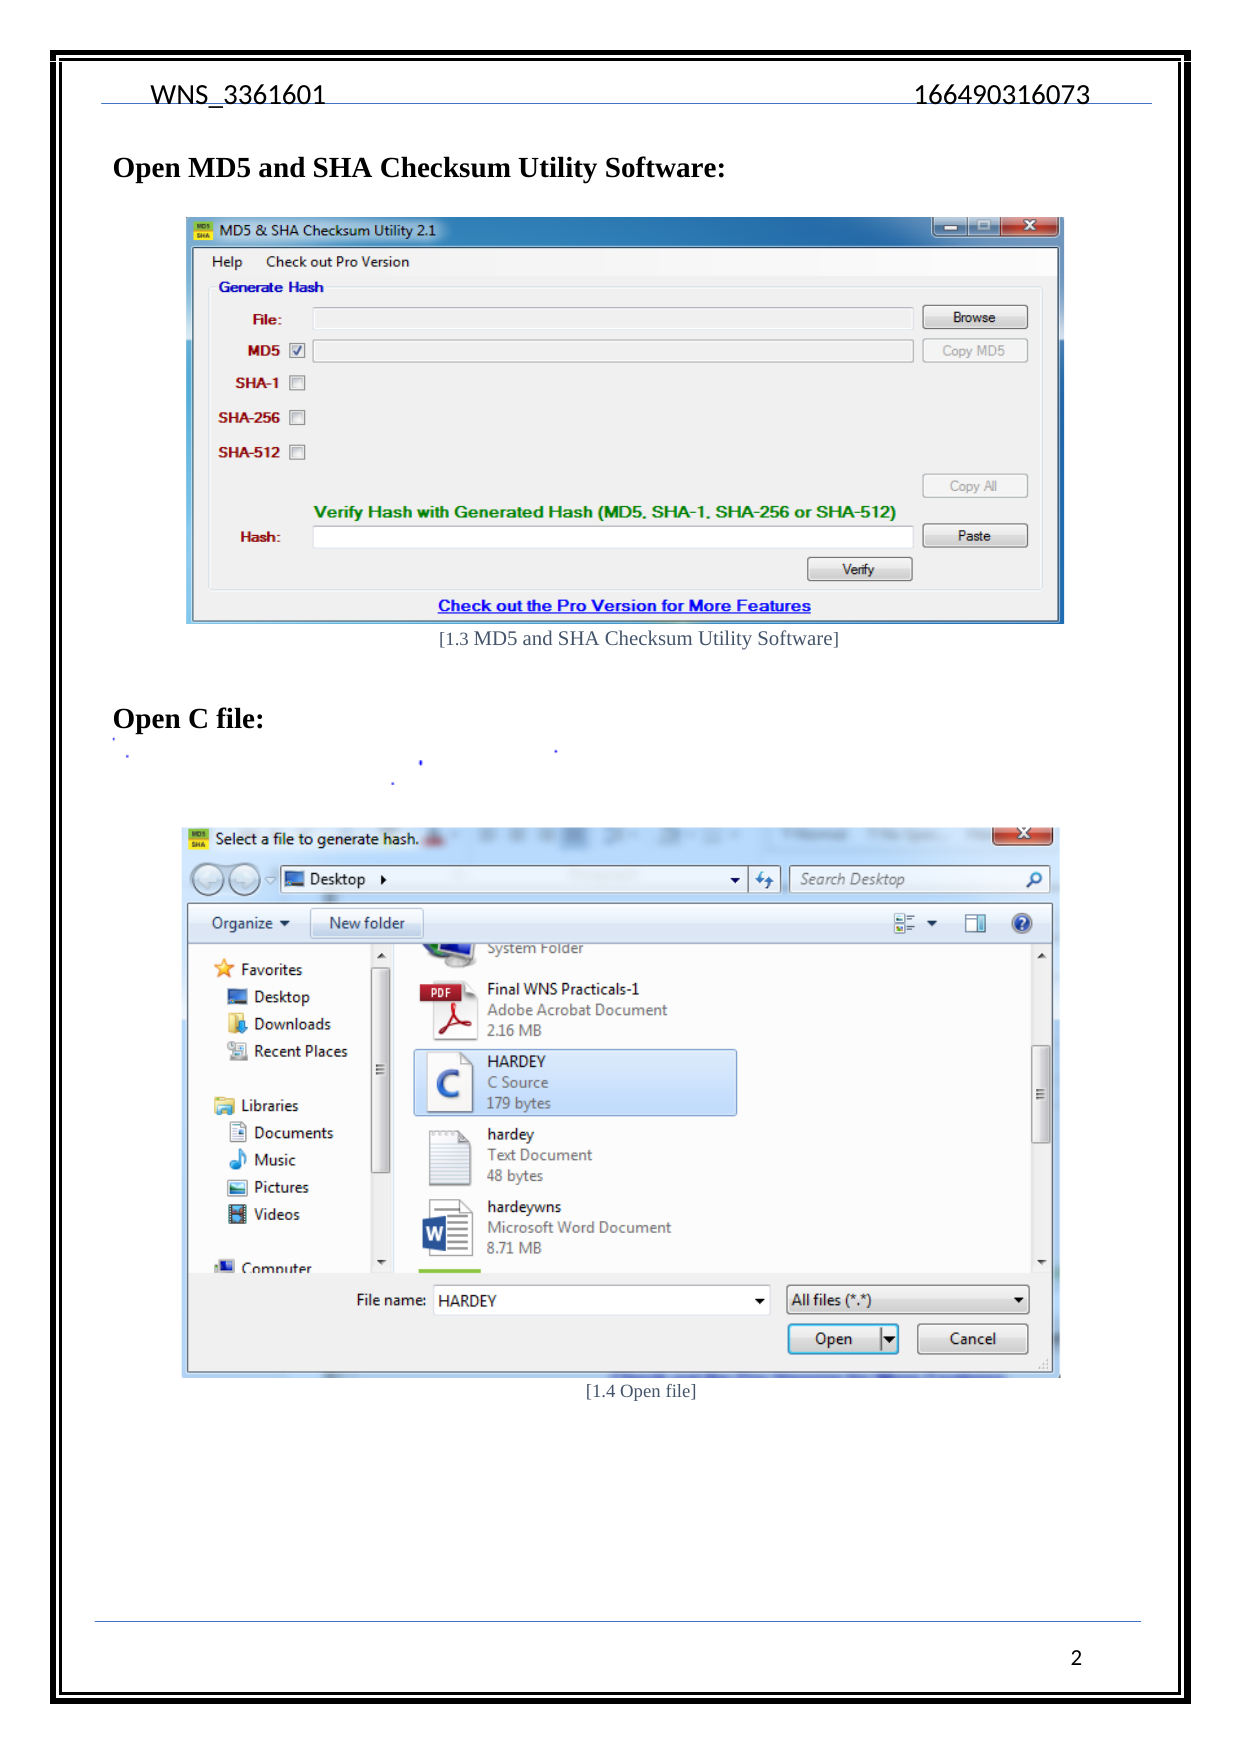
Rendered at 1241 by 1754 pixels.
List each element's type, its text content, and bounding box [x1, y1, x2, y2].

text Open MD5 and SHA Checksum Utility Software: [112, 150, 977, 183]
text Open C file: [112, 702, 740, 735]
text [1.4 Open file] [150, 1380, 1128, 1402]
picture [112, 737, 1061, 1378]
text [1.3 MD5 and SHA Checksum Utility Software] [150, 626, 1128, 650]
picture [186, 217, 1065, 624]
